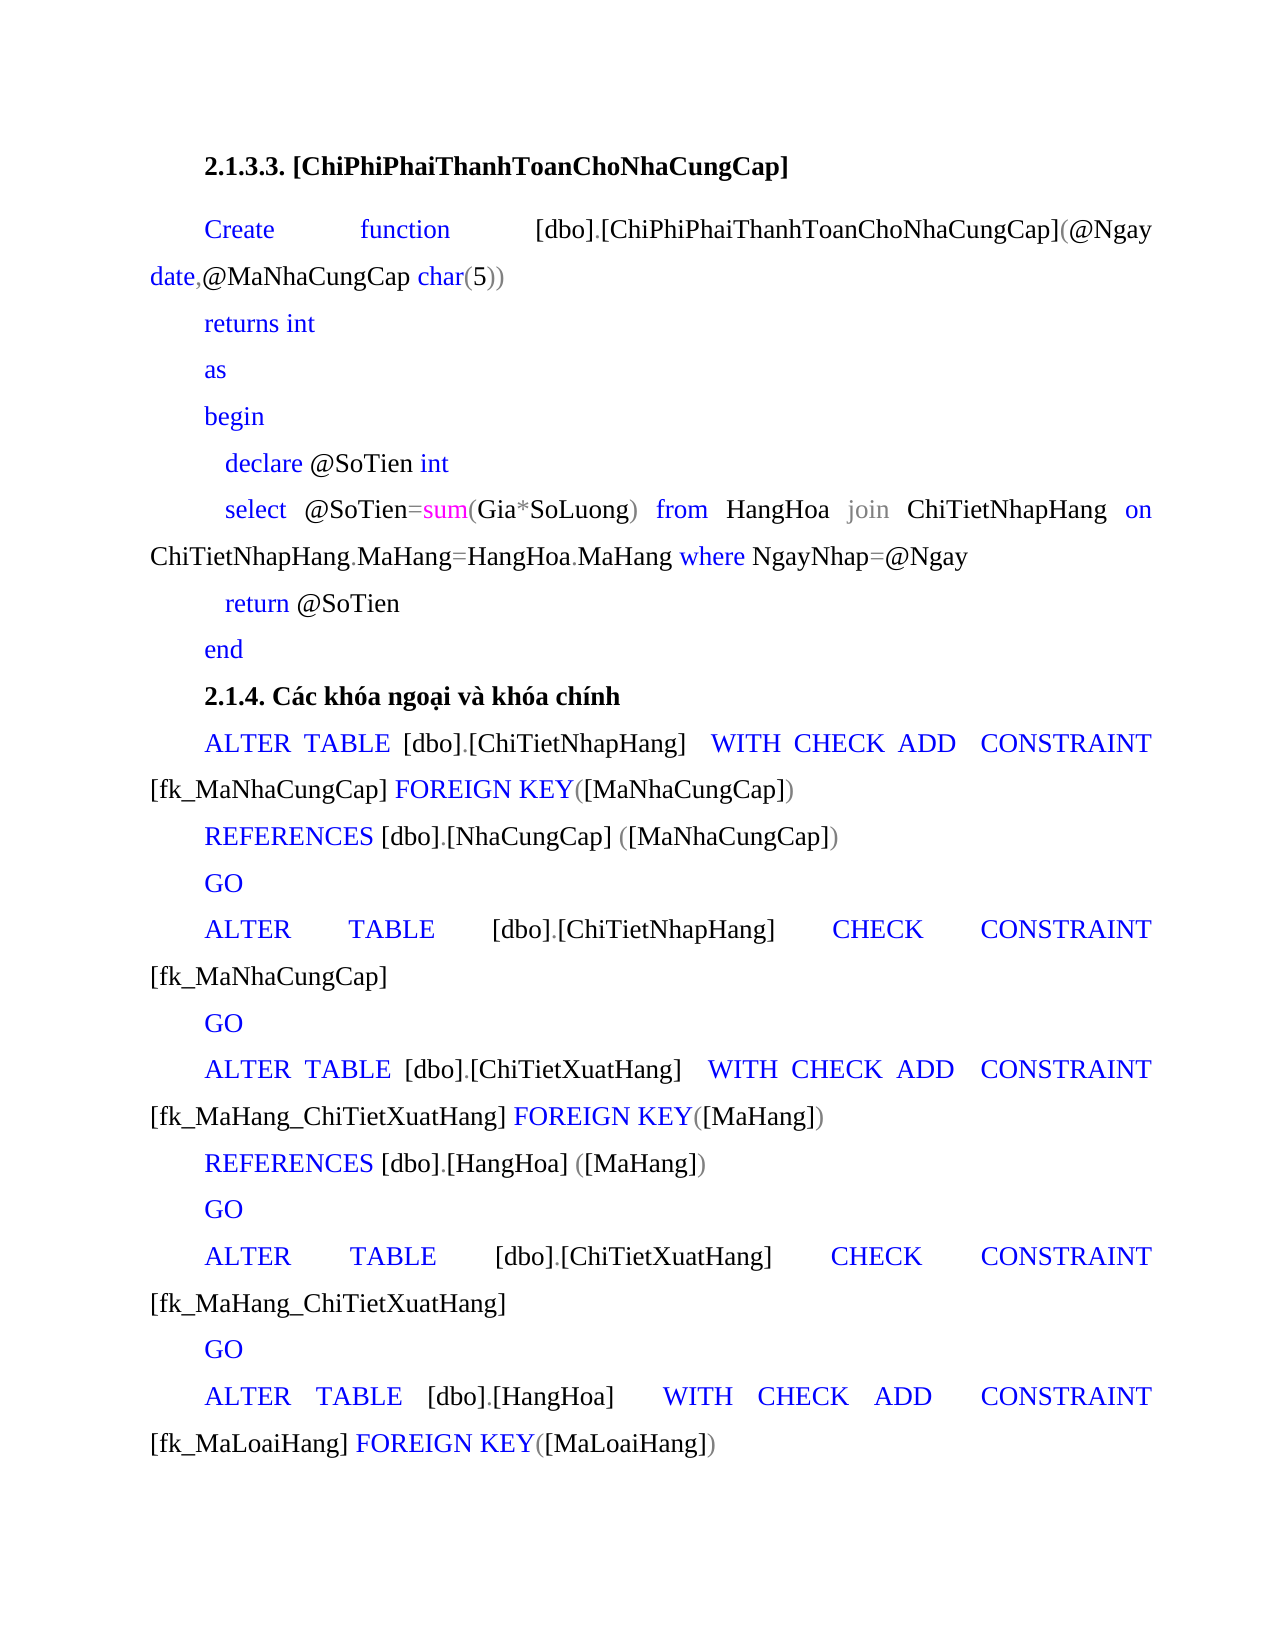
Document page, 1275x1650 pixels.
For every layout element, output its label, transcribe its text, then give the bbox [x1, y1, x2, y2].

text ALTER TABLE [dbo].[ChiTietXuatHang] CHECK CONSTRAINT [fk_MaHang_ChiTietXuatHang] [150, 1240, 1152, 1318]
text 2.1.4. Các khóa ngoại và khóa chính [150, 680, 1152, 711]
text select @SoTien=sum(Gia*SoLuong) from HangHoa join ChiTietNhapHang on ChiTietNhapHang.MaHang=HangHoa.MaHang where NgayNhap=@Ngay [150, 493, 1152, 571]
text returns int [150, 307, 1152, 338]
text REFERENCES [dbo].[HangHoa] ([MaHang]) [150, 1147, 1152, 1178]
text GO [150, 1007, 1152, 1038]
text ALTER TABLE [dbo].[ChiTietNhapHang] WITH CHECK ADD CONSTRAINT [fk_MaNhaCungCap] FOREIGN KEY([MaNhaCungCap]) [150, 727, 1152, 804]
text as [150, 353, 1152, 384]
text end [150, 633, 1152, 664]
text GO [150, 1193, 1152, 1224]
text ALTER TABLE [dbo].[ChiTietNhapHang] CHECK CONSTRAINT [fk_MaNhaCungCap] [150, 913, 1152, 991]
text REFERENCES [dbo].[NhaCungCap] ([MaNhaCungCap]) [150, 820, 1152, 851]
text return @SoTien [150, 587, 1152, 618]
text begin [150, 400, 1152, 431]
text GO [150, 867, 1152, 898]
text Create function [dbo].[ChiPhiPhaiThanhToanChoNhaCungCap](@Ngay date,@MaNhaCungCap char(5)) [150, 213, 1152, 291]
text ALTER TABLE [dbo].[HangHoa] WITH CHECK ADD CONSTRAINT [fk_MaLoaiHang] FOREIGN KEY([MaLoaiHang]) [150, 1380, 1152, 1458]
text 2.1.3.3. [ChiPhiPhaiThanhToanChoNhaCungCap] [204, 150, 1152, 181]
text declare @SoTien int [150, 447, 1152, 478]
text GO [150, 1333, 1152, 1364]
text ALTER TABLE [dbo].[ChiTietXuatHang] WITH CHECK ADD CONSTRAINT [fk_MaHang_ChiTietXuatHang] FOREIGN KEY([MaHang]) [150, 1053, 1152, 1131]
